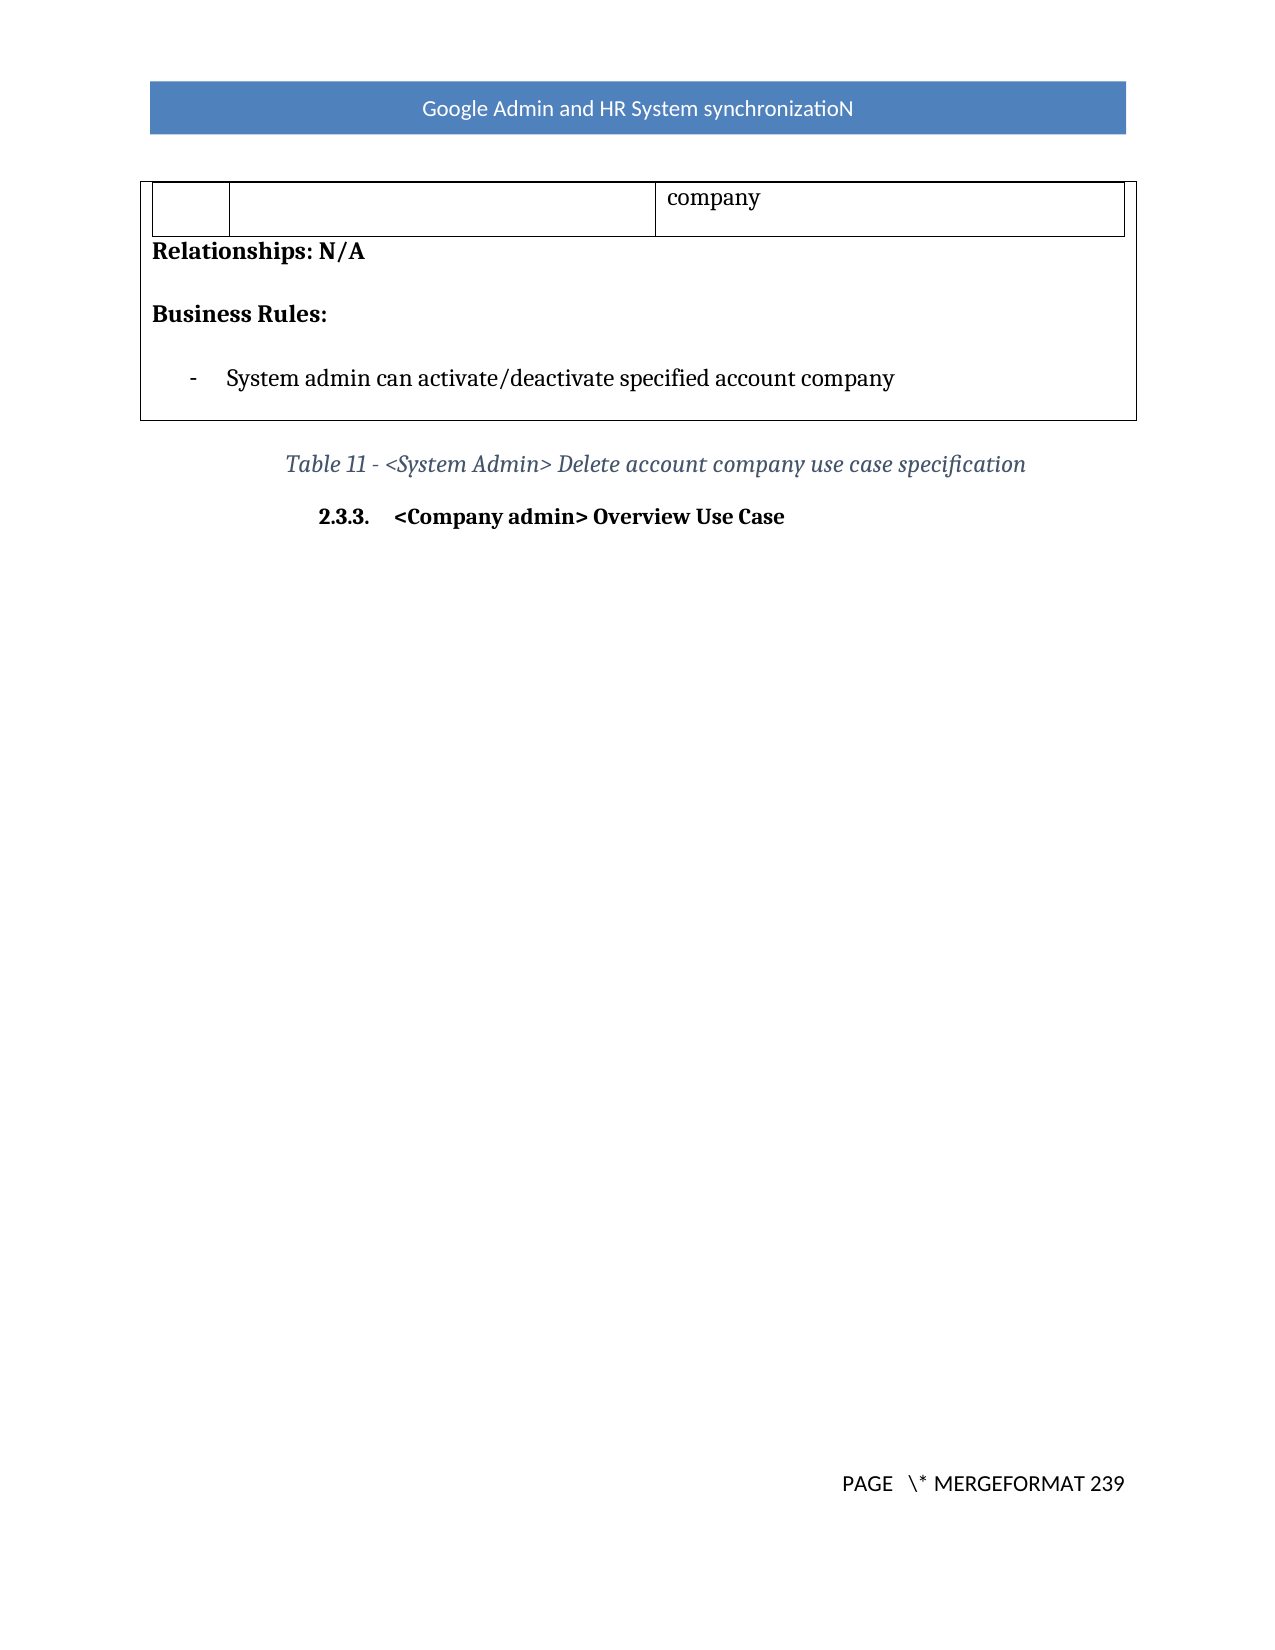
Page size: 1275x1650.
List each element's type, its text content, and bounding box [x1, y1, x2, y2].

subtitle <Company admin> Overview Use Case [319, 504, 1125, 530]
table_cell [141, 182, 1136, 419]
text Table 11 - <System Admin> Delete account company use case specification [187, 450, 1125, 478]
